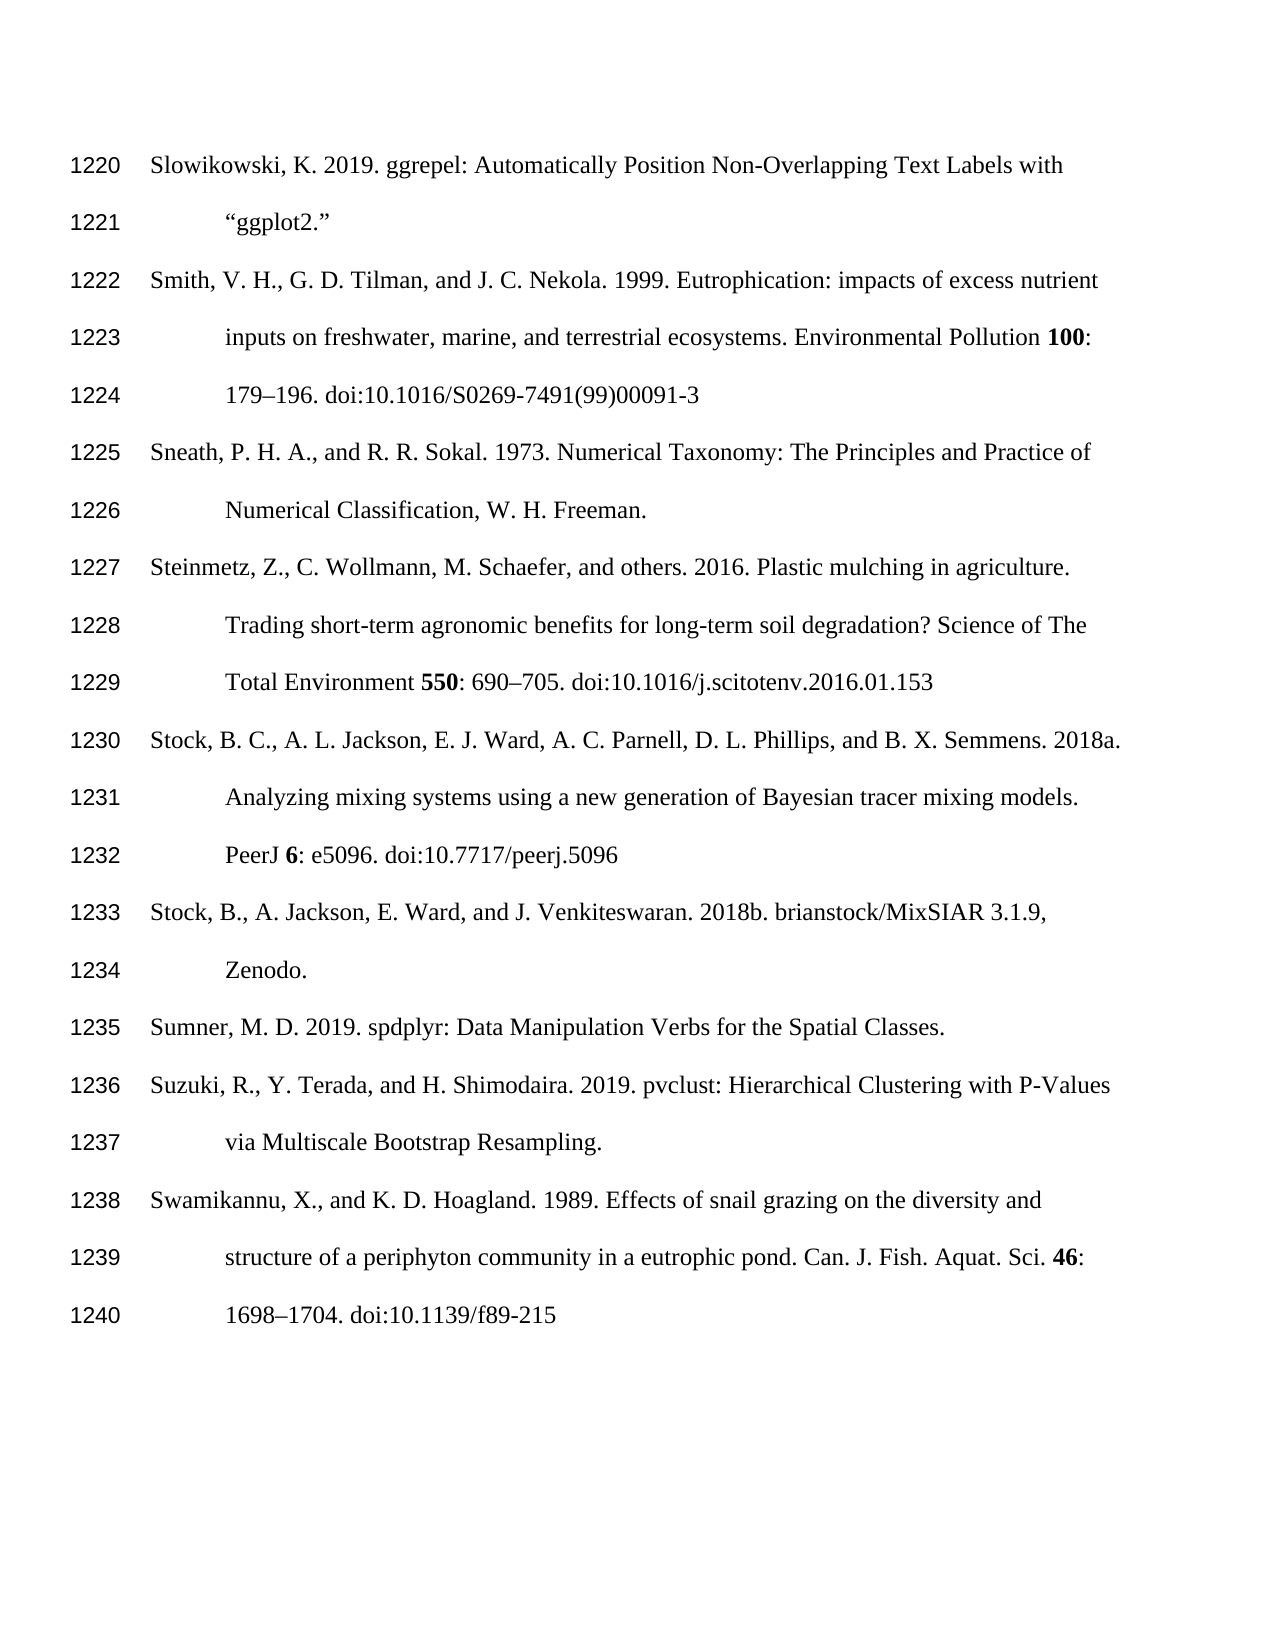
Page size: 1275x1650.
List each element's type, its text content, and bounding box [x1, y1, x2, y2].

text Smith, V. H., G. D. Tilman, and J. C. Nekola. 1999. Eutrophication: impacts of excess nutrient inputs on freshwater, marine, and terrestrial ecosystems. Environmental Pollution 100: 179–196. doi:10.1016/S0269-7491(99)00091-3 [150, 265, 1125, 409]
text Stock, B. C., A. L. Jackson, E. J. Ward, A. C. Parnell, D. L. Phillips, and B. X. Semmens. 2018a. Analyzing mixing systems using a new generation of Bayesian tracer mixing models. PeerJ 6: e5096. doi:10.7717/peerj.5096 [150, 725, 1125, 869]
text Swamikannu, X., and K. D. Hoagland. 1989. Effects of snail grazing on the diversity and structure of a periphyton community in a eutrophic pond. Can. J. Fish. Aquat. Sci. 46: 1698–1704. doi:10.1139/f89-215 [150, 1185, 1125, 1329]
text Sumner, M. D. 2019. spdplyr: Data Manipulation Verbs for the Spatial Classes. [150, 1012, 1125, 1041]
text Sneath, P. H. A., and R. R. Sokal. 1973. Numerical Taxonomy: The Principles and Practice of Numerical Classification, W. H. Freeman. [150, 437, 1125, 524]
text Slowikowski, K. 2019. ggrepel: Automatically Position Non-Overlapping Text Labels with “ggplot2.” [150, 150, 1125, 236]
text Suzuki, R., Y. Terada, and H. Shimodaira. 2019. pvclust: Hierarchical Clustering with P-Values via Multiscale Bootstrap Resampling. [150, 1070, 1125, 1156]
text Steinmetz, Z., C. Wollmann, M. Schaefer, and others. 2016. Plastic mulching in agriculture. Trading short-term agronomic benefits for long-term soil degradation? Science of The Total Environment 550: 690–705. doi:10.1016/j.scitotenv.2016.01.153 [150, 552, 1125, 696]
text Stock, B., A. Jackson, E. Ward, and J. Venkiteswaran. 2018b. brianstock/MixSIAR 3.1.9, Zenodo. [150, 897, 1125, 984]
